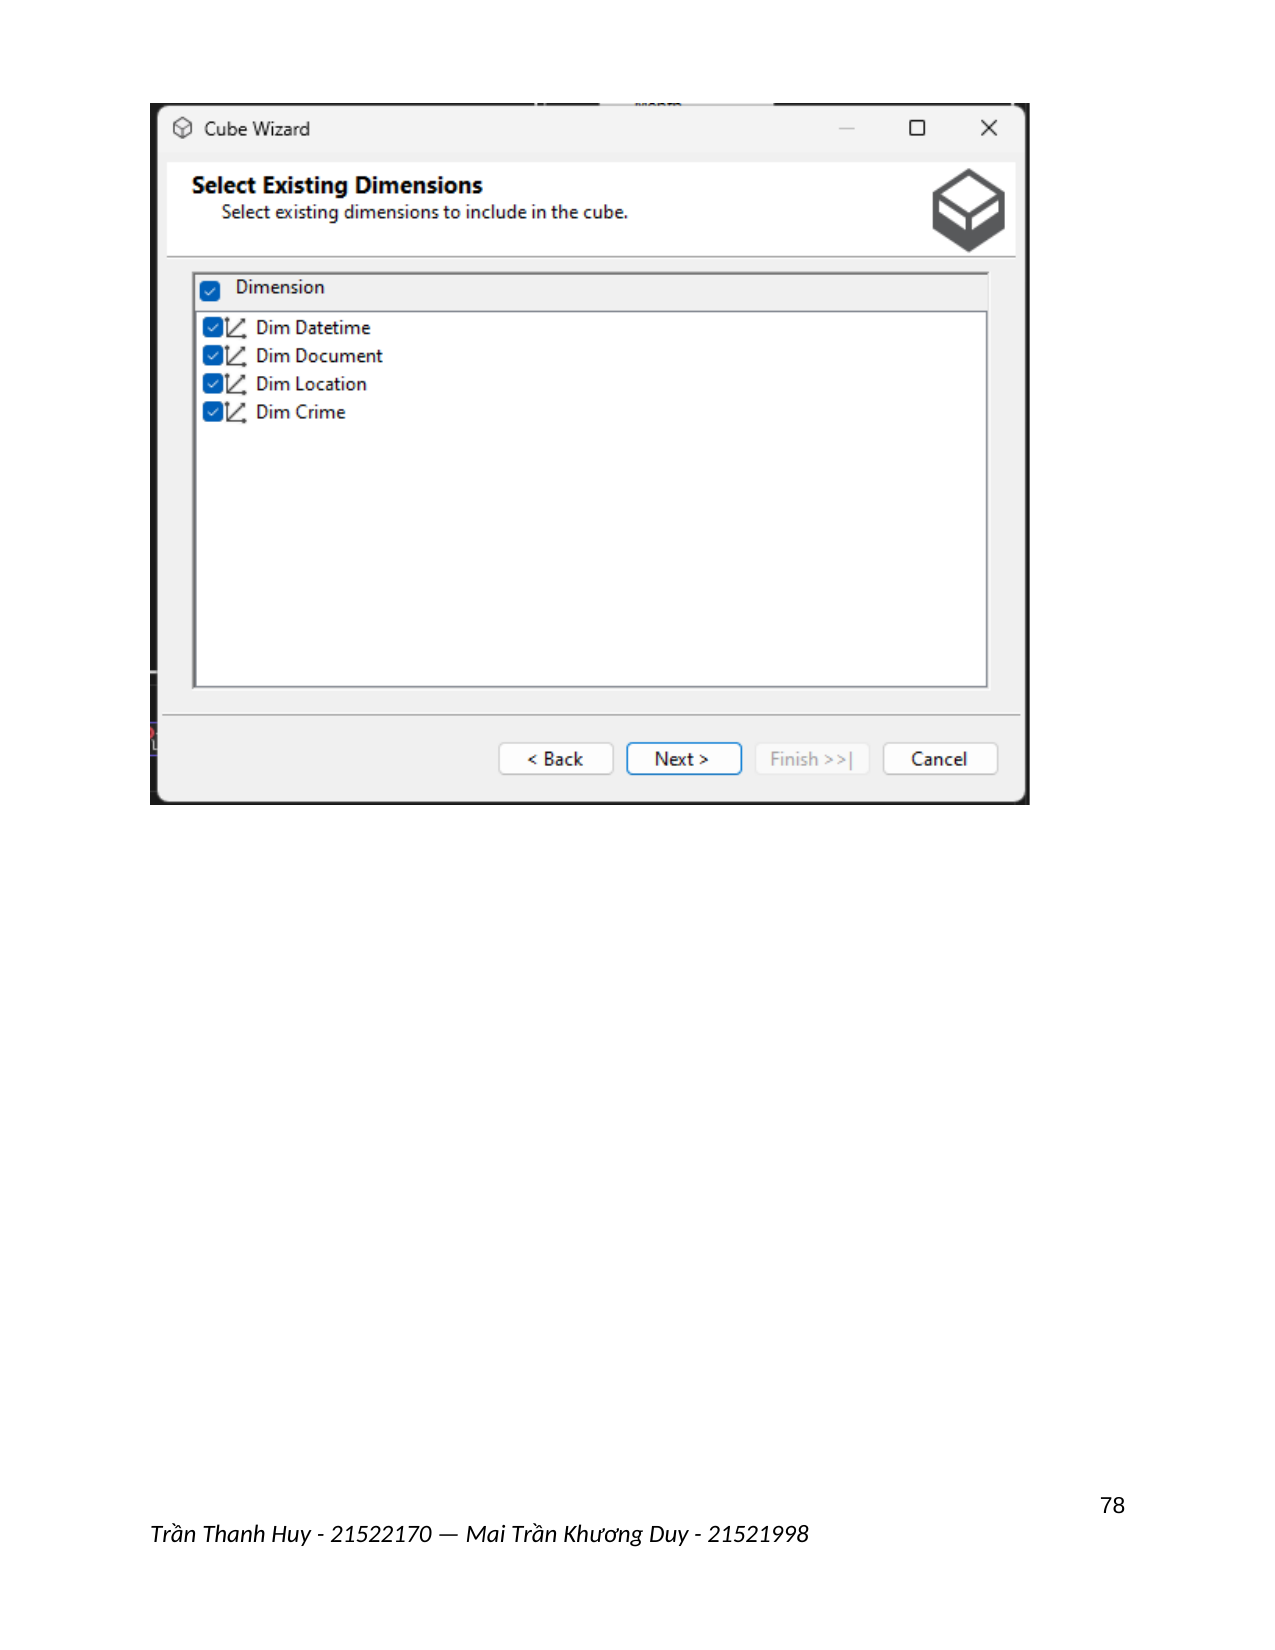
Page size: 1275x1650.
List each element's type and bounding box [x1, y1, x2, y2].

picture [150, 103, 1030, 805]
